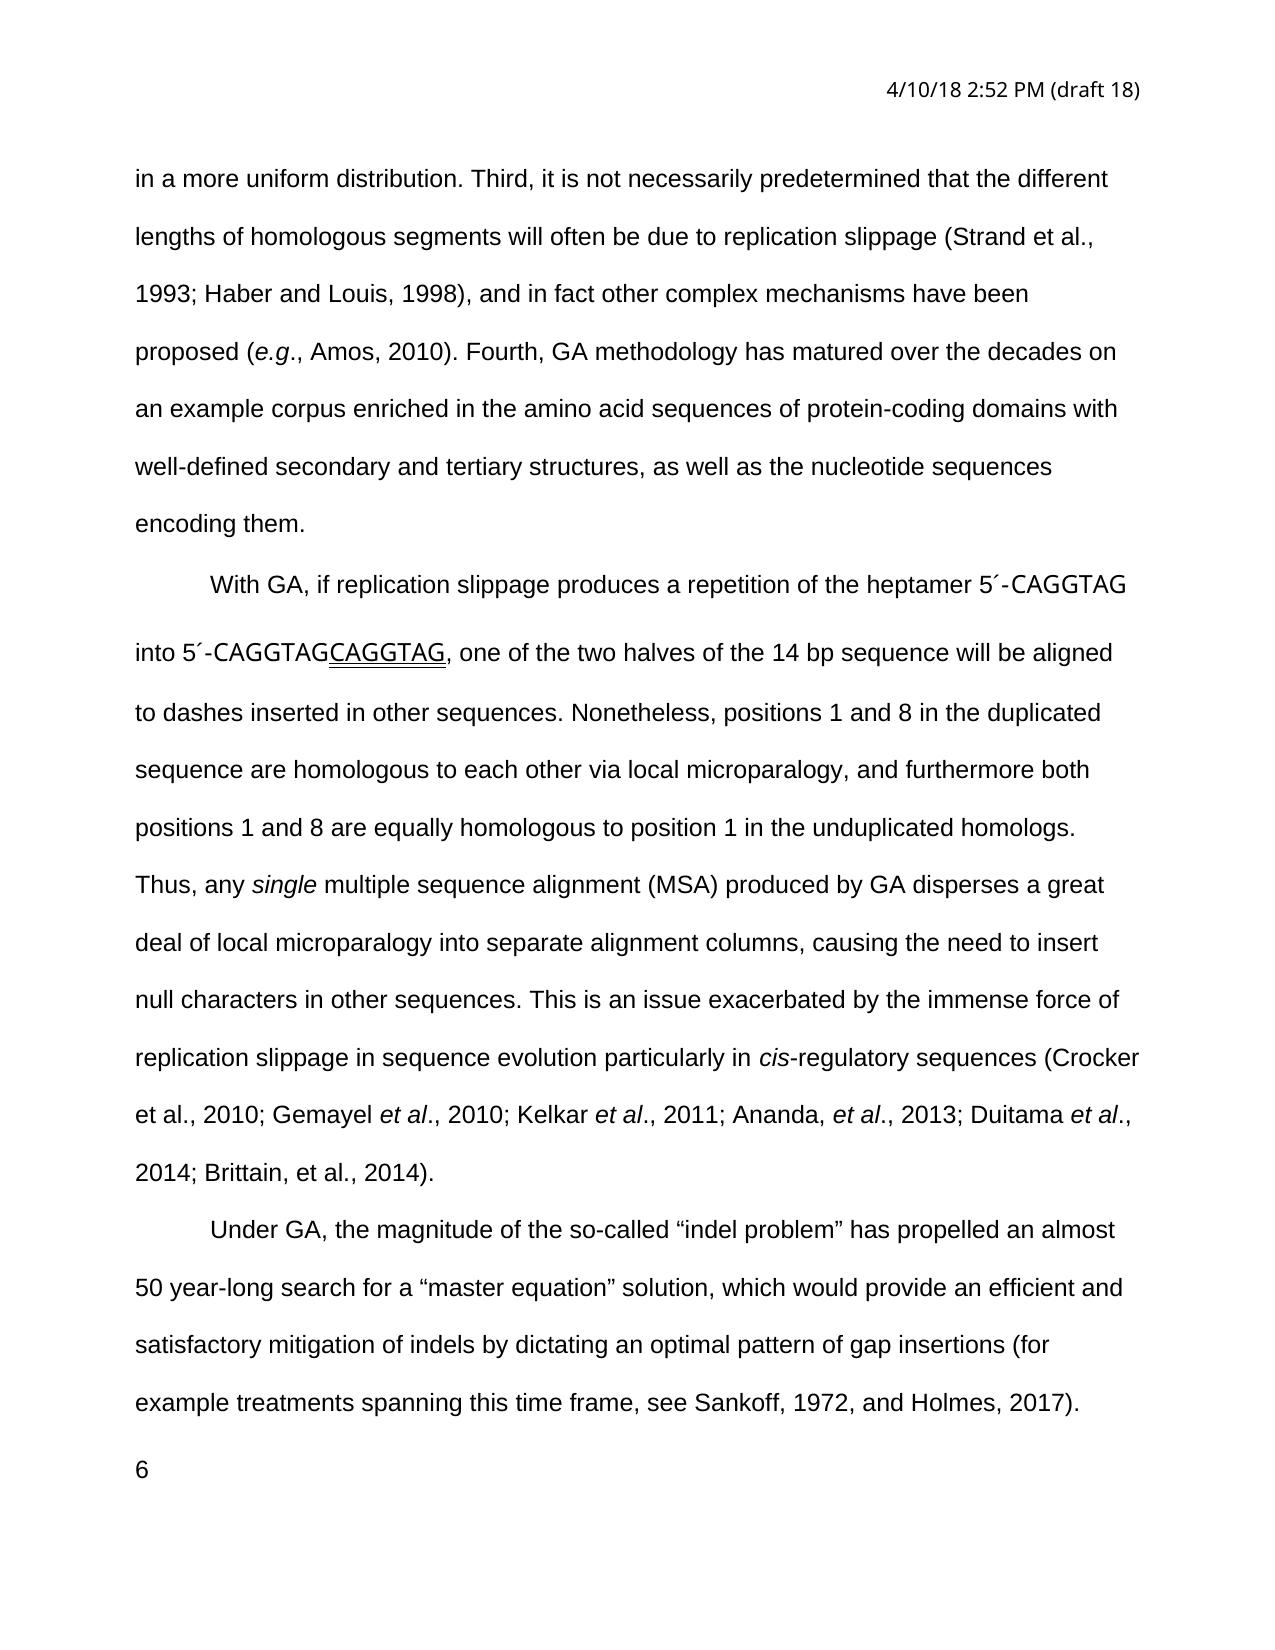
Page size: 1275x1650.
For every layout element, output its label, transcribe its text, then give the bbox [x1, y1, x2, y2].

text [135, 1215, 1140, 1417]
text With GA, if replication slippage produces a repetition of the heptamer 5´-CAGGTAG into 5´-CAGGTAGCAGGTAG, one of the two halves of the 14 bp sequence will be aligned to dashes inserted in other sequences. Nonetheless, positions 1 and 8 in the duplicated sequence are homologous to each other via local microparalogy, and furthermore both positions 1 and 8 are equally homologous to position 1 in the unduplicated homologs. Thus, any single multiple sequence alignment (MSA) produced by GA disperses a great deal of local microparalogy into separate alignment columns, causing the need to insert null characters in other sequences. This is an issue exacerbated by the immense force of replication slippage in sequence evolution particularly in cis-regulatory sequences (Crocker et al., 2010; Gemayel et al., 2010; Kelkar et al., 2011; Ananda, et al., 2013; Duitama et al., 2014; Brittain, et al., 2014). [135, 567, 1140, 1187]
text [135, 164, 1140, 538]
